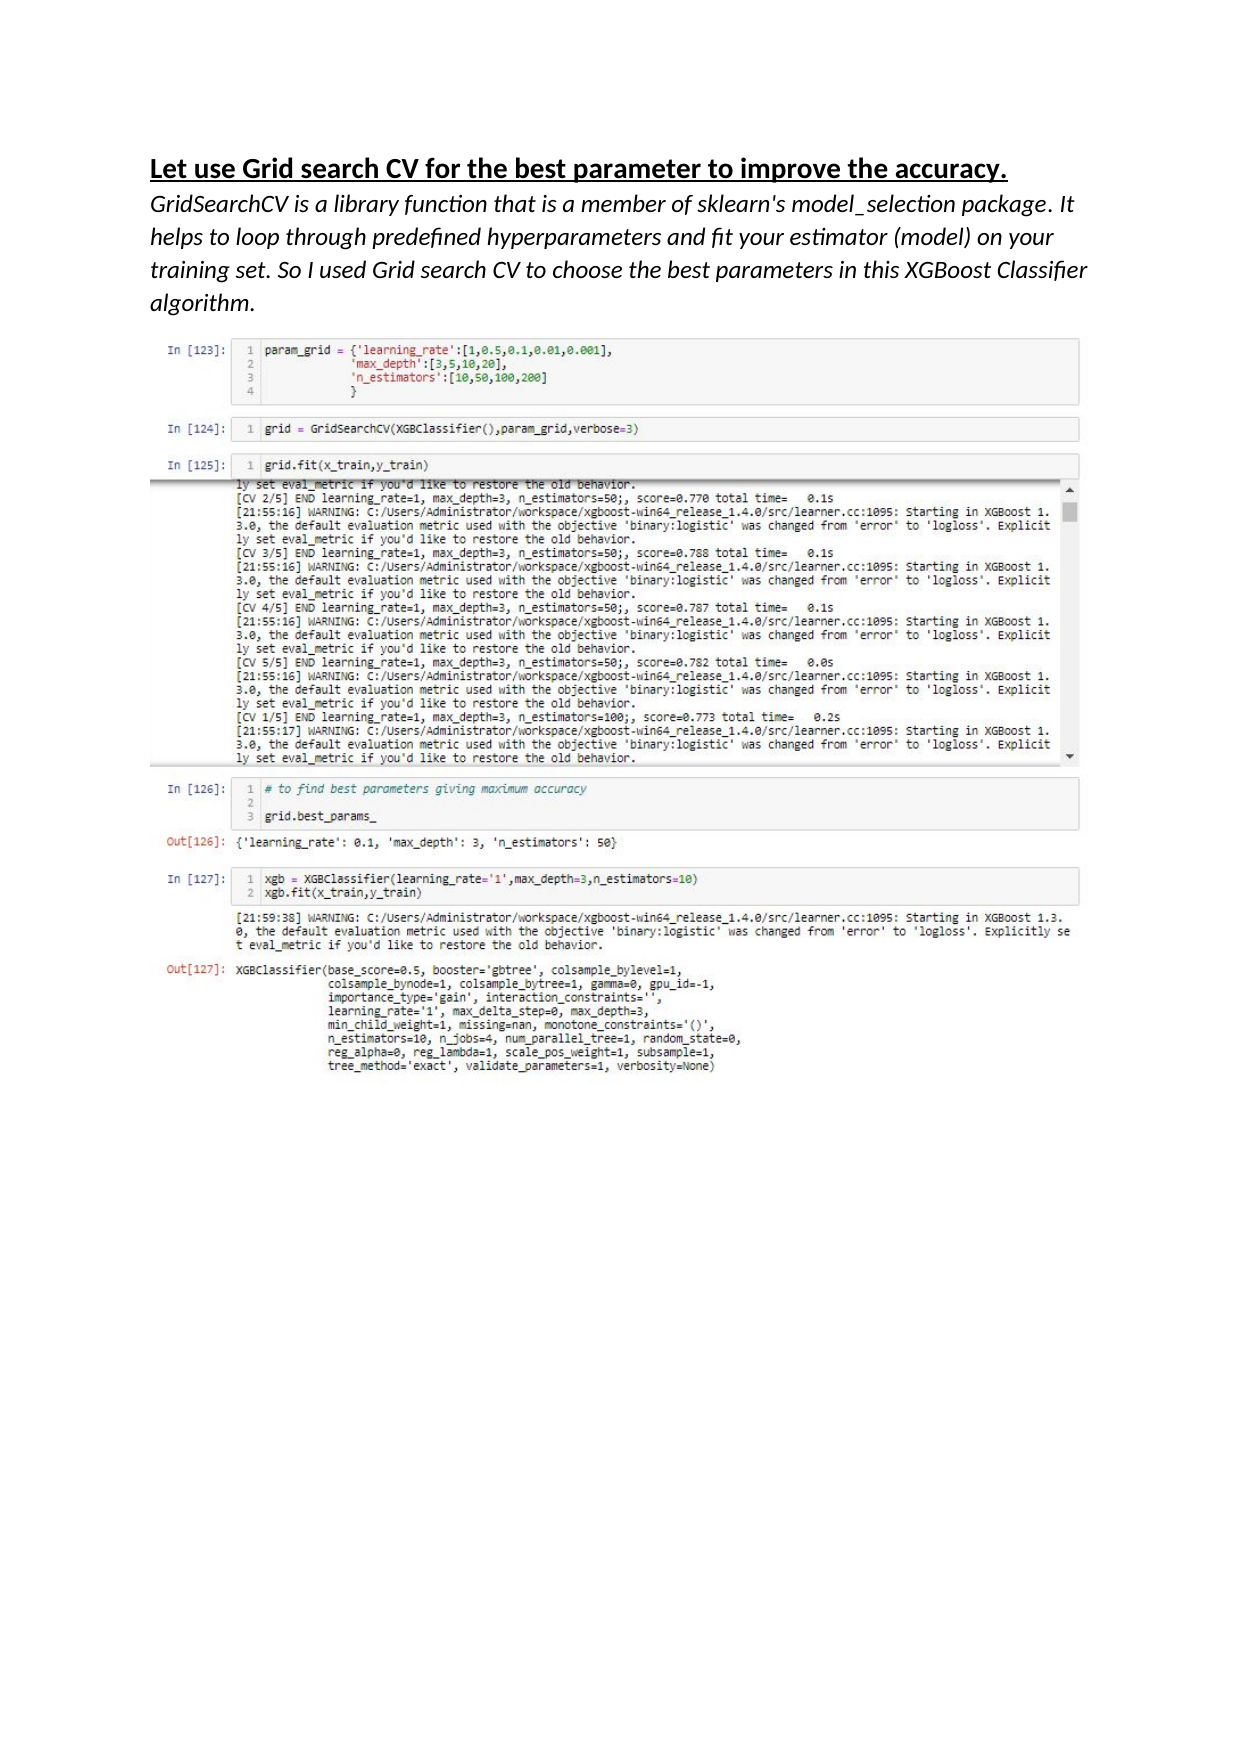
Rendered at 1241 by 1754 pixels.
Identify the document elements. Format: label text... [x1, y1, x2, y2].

text GridSearchCV is a library function that is a member of sklearn's model_selection package. It helps to loop through predefined hyperparameters and fit your estimator (model) on your training set. So I used Grid search CV to choose the best parameters in this XGBoost Classifier algorithm. [150, 188, 1090, 318]
subtitle Let use Grid search CV for the best parameter to improve the accuracy. [150, 150, 1090, 186]
picture [150, 336, 1091, 1086]
